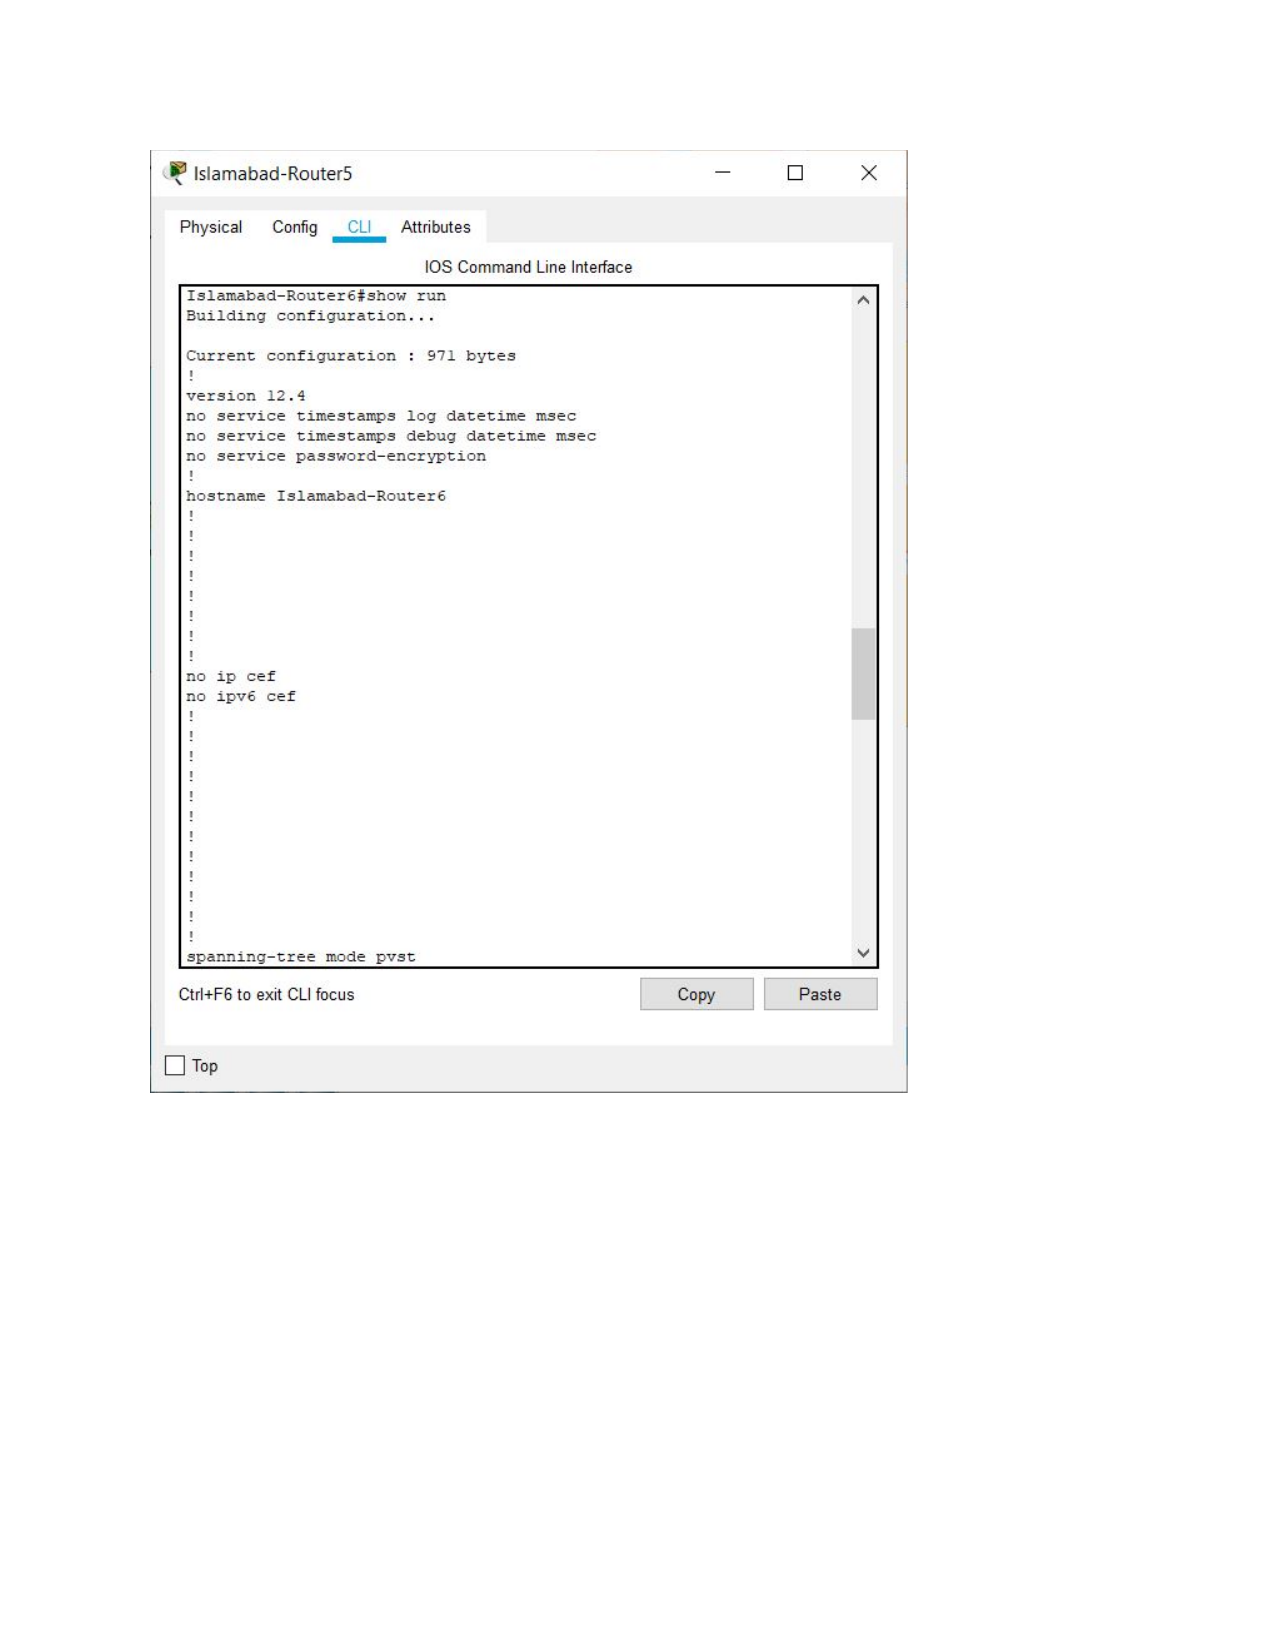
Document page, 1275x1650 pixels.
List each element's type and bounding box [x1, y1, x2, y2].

picture [150, 150, 908, 1093]
